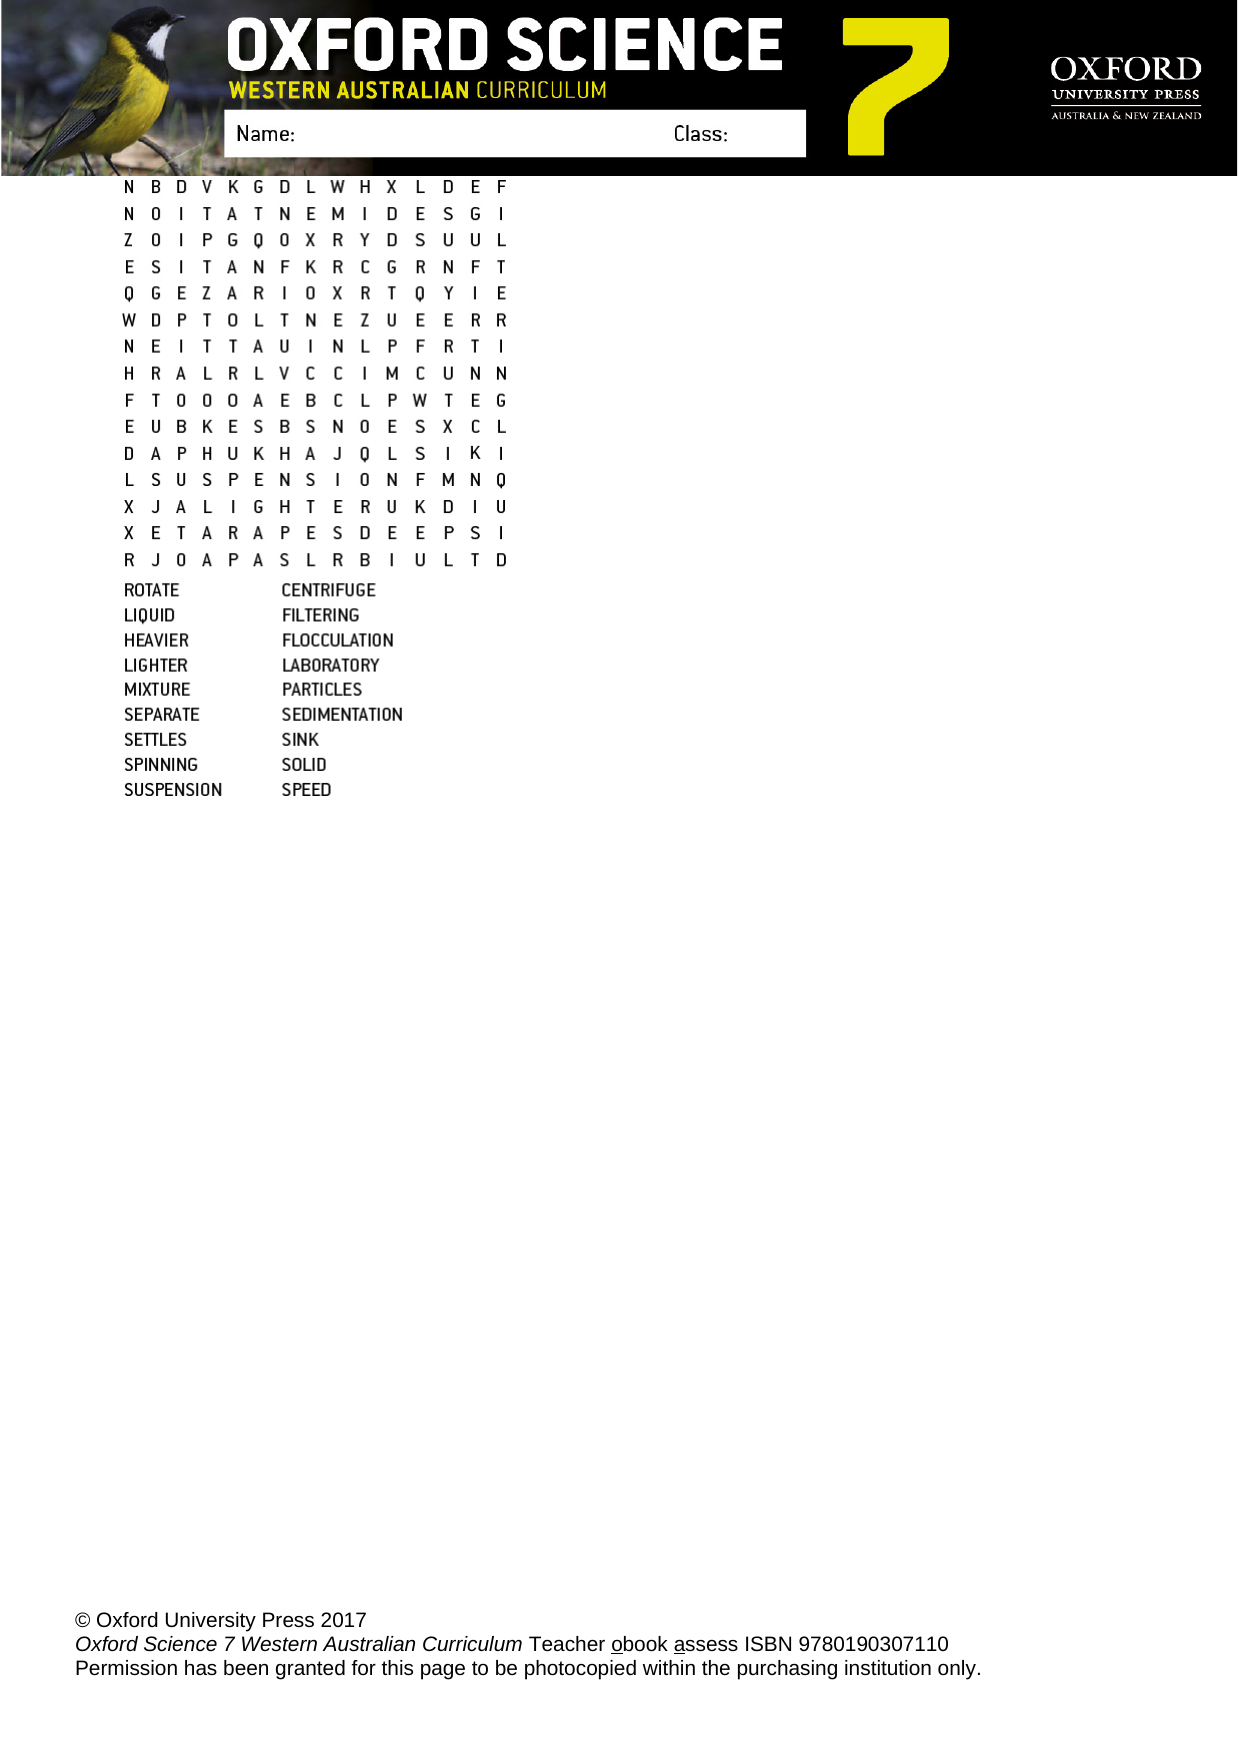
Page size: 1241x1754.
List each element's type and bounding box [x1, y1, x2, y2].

picture [0, 0, 1236, 175]
picture [122, 176, 507, 801]
